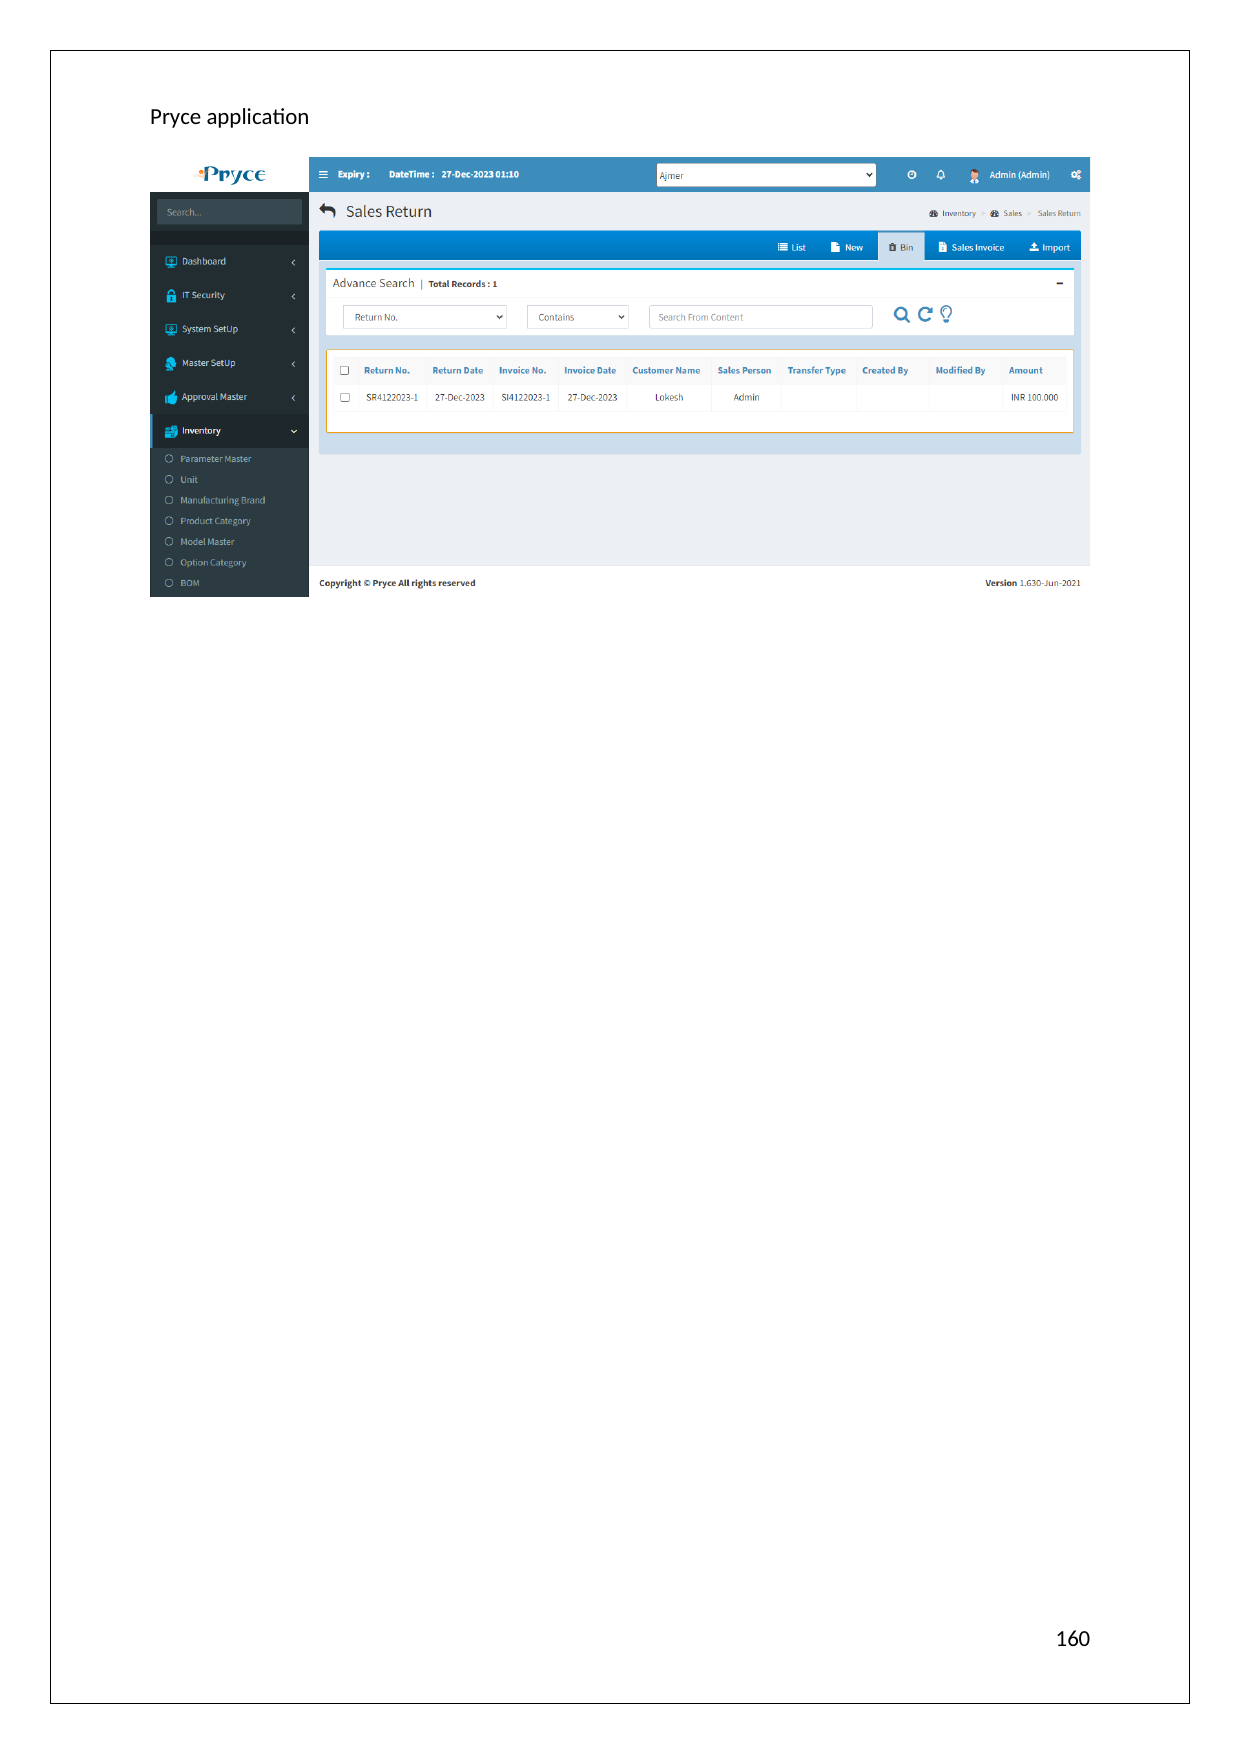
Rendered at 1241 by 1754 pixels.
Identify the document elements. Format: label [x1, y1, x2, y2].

picture [150, 157, 1091, 597]
